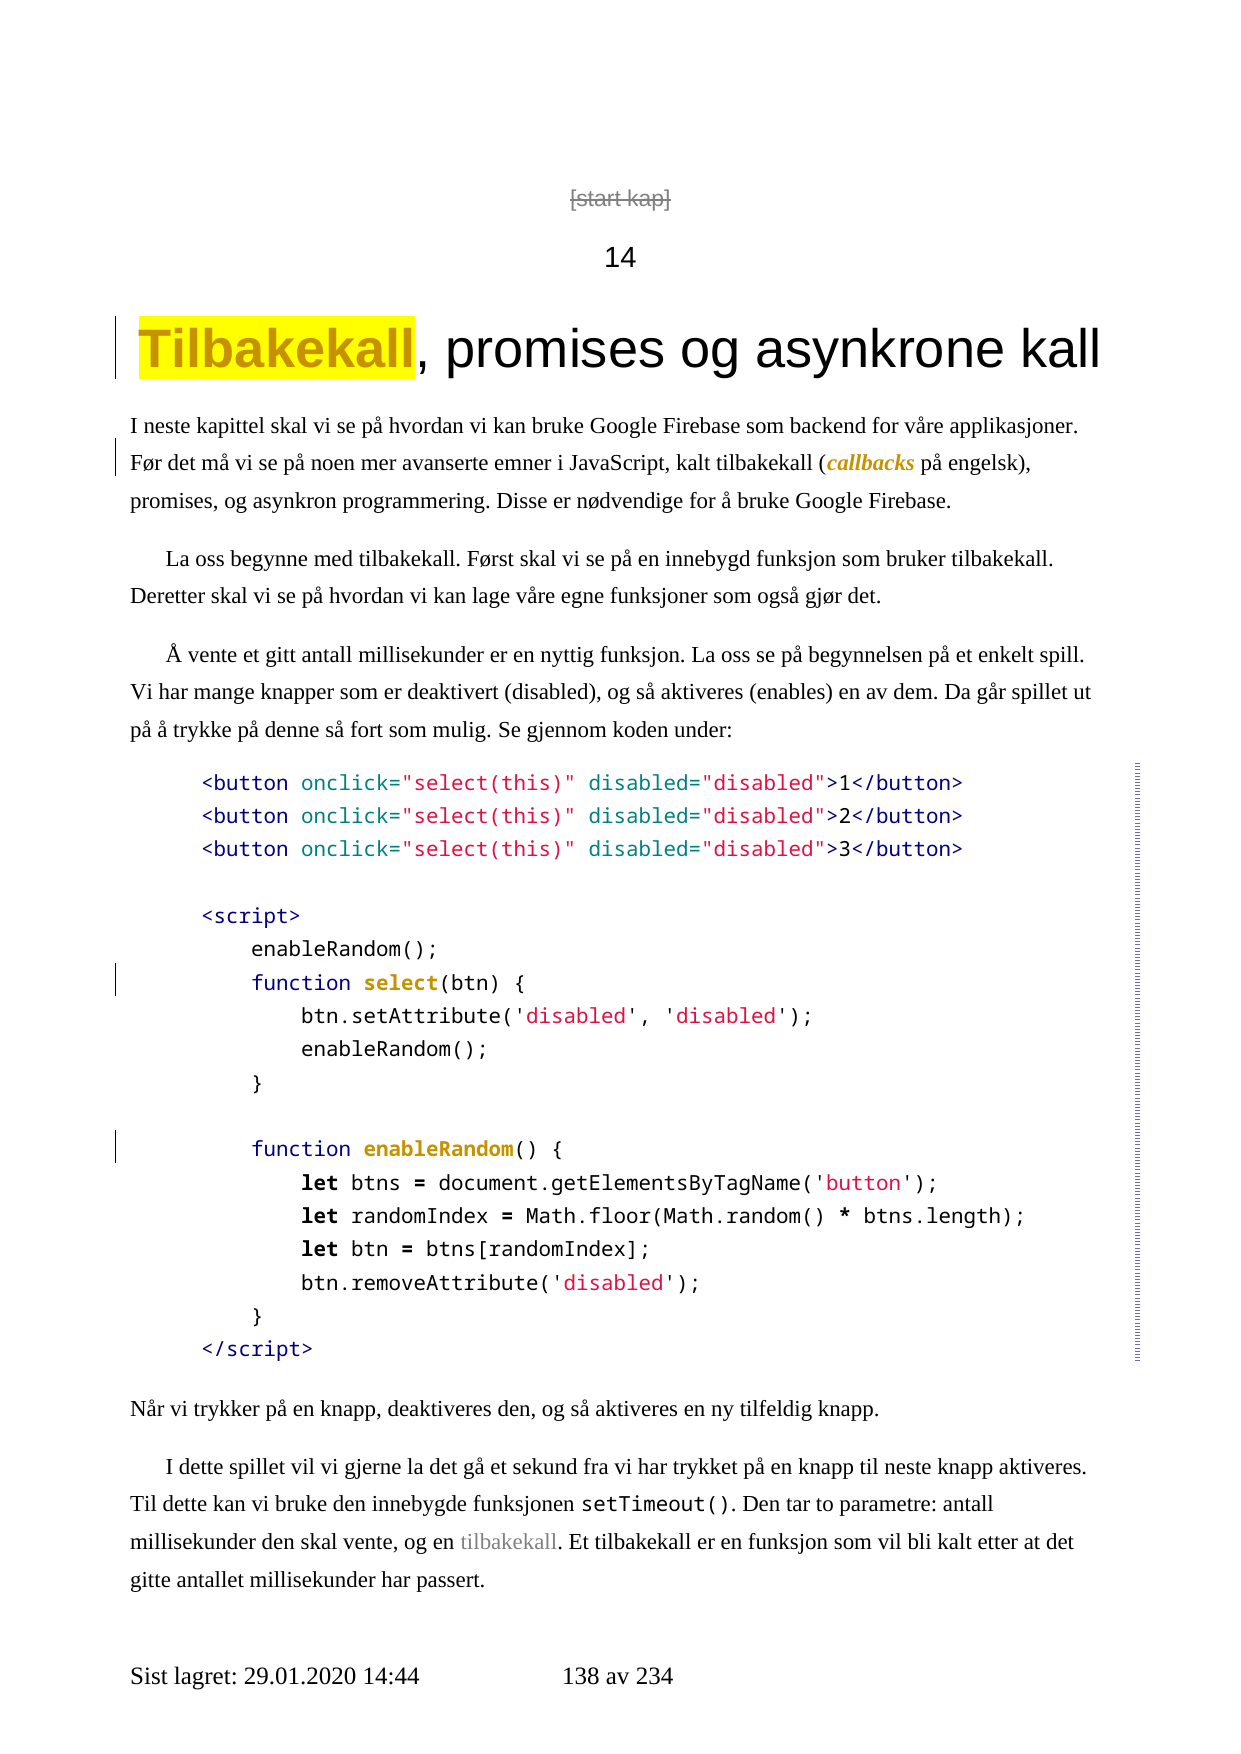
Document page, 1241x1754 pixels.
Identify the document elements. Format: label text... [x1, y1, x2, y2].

text <button onclick="select(this)" disabled="disabled">1</button> <button onclick="select(this)" disabled="disabled">2</button> <button onclick="select(this)" disabled="disabled">3</button> <script> enableRandom(); function select(btn) { btn.setAttribute('disabled', 'disabled'); enableRandom(); } function enableRandom() { let btns = document.getElementsByTagName('button'); let randomIndex = Math.floor(Math.random() * btns.length); let btn = btns[randomIndex]; btn.removeAttribute('disabled'); } </script> [201, 763, 1140, 1363]
text I neste kapittel skal vi se på hvordan vi kan bruke Google Firebase som backend for våre applikasjoner. Før det må vi se på noen mer avanserte emner i JavaScript, kalt tilbakekall (callbacks på engelsk), promises, og asynkron programmering. Disse er nødvendige for å bruke Google Firebase. [130, 401, 1110, 513]
text La oss begynne med tilbakekall. Først skal vi se på en innebygd funksjon som bruker tilbakekall. Deretter skal vi se på hvordan vi kan lage våre egne funksjoner som også gjør det. [130, 534, 1110, 609]
text 14 [130, 240, 1110, 274]
text Når vi trykker på en knapp, deaktiveres den, og så aktiveres en ny tilfeldig knapp. [130, 1384, 1110, 1421]
text Tilbakekall, promises og asynkrone kall [415, 316, 1110, 379]
text [start kap] [130, 185, 1110, 212]
text I dette spillet vil vi gjerne la det gå et sekund fra vi har trykket på en knapp til neste knapp aktiveres. Til dette kan vi bruke den innebygde funksjonen setTimeout(). Den tar to parametre: antall millisekunder den skal vente, og en tilbakekall. Et tilbakekall er en funksjon som vil bli kalt etter at det gitte antallet millisekunder har passert. [130, 1442, 1110, 1592]
text Å vente et gitt antall millisekunder er en nyttig funksjon. La oss se på begynnelsen på et enkelt spill. Vi har mange knapper som er deaktivert (disabled), og så aktiveres (enables) en av dem. Da går spillet ut på å trykke på denne så fort som mulig. Se gjennom koden under: [130, 630, 1110, 742]
